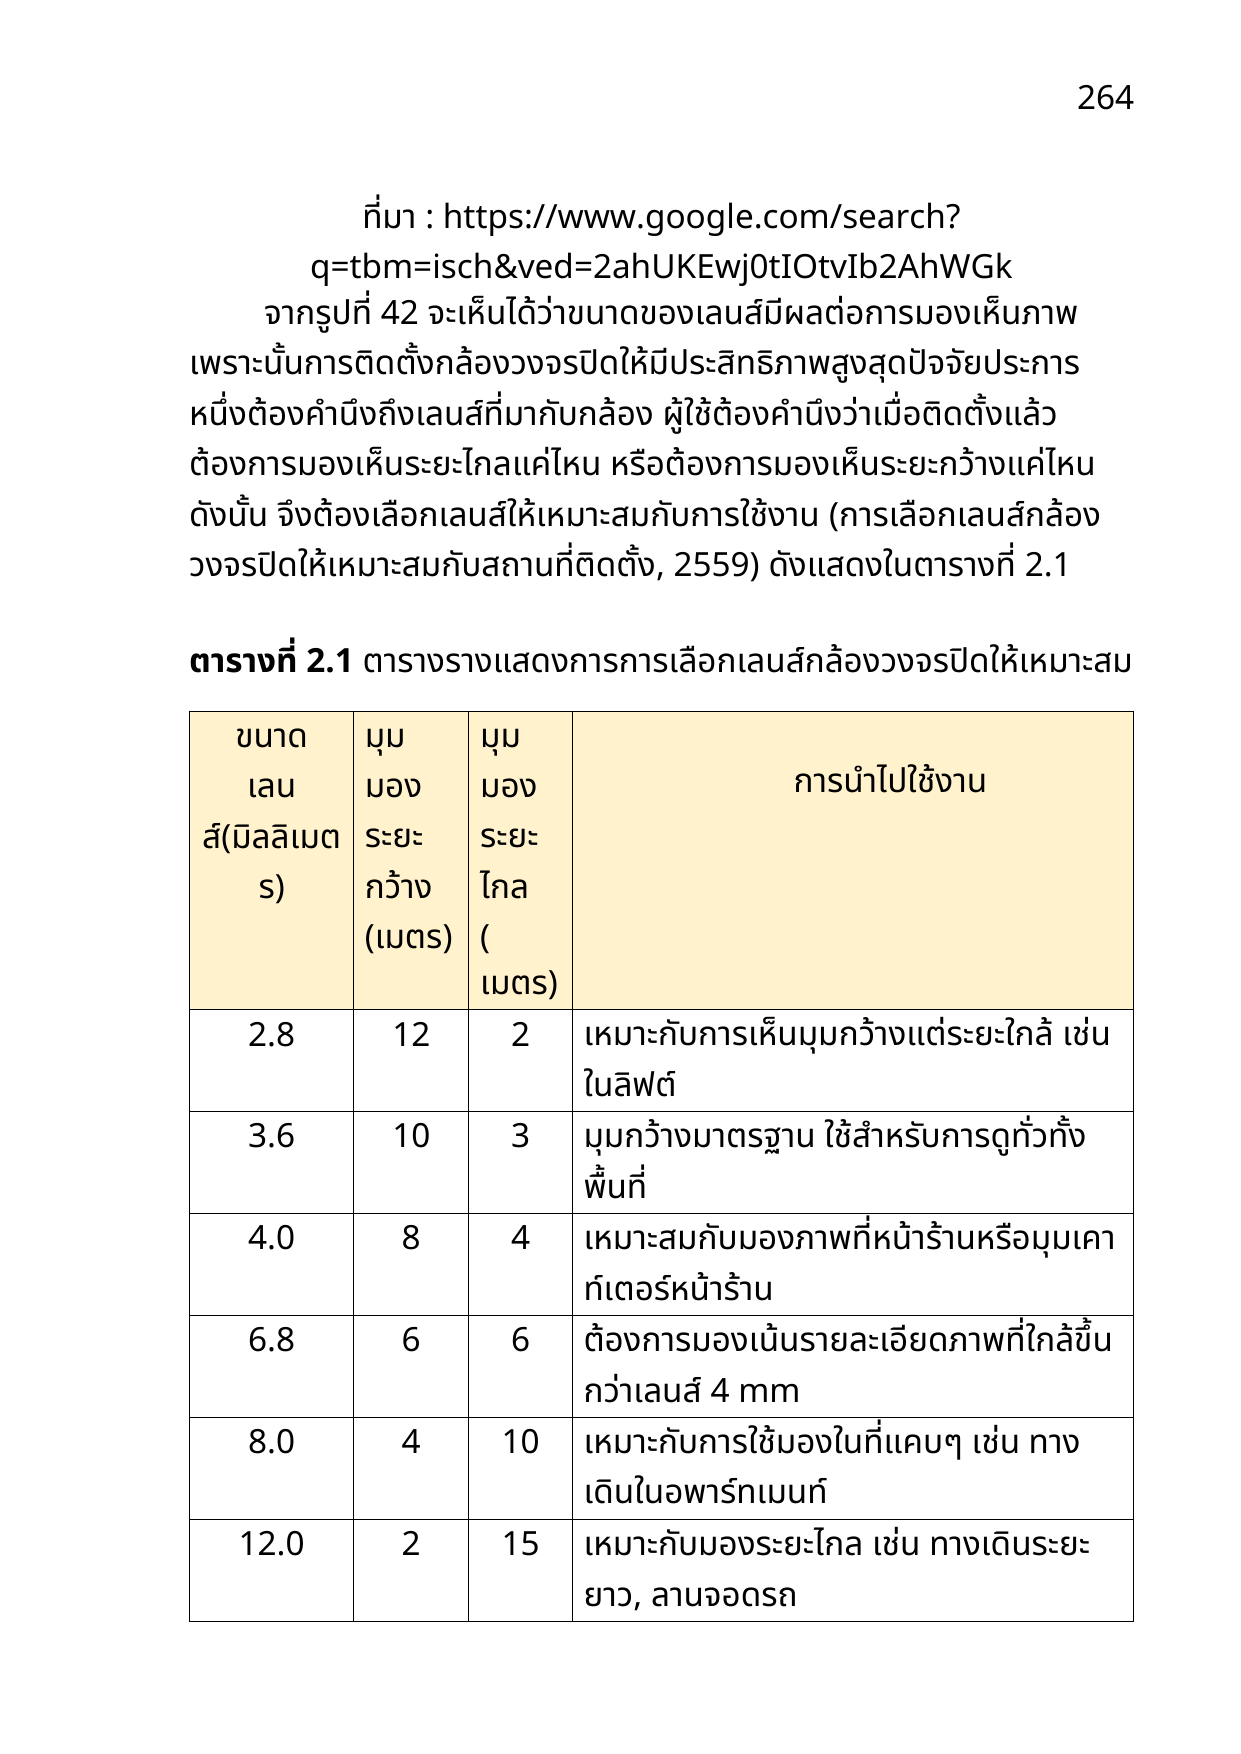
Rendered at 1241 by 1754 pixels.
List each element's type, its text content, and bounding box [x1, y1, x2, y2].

table_cell 10 [469, 1418, 572, 1519]
table_cell ต้องการมองเน้นรายละเอียดภาพที่ใกล้ขึ้นกว่าเลนส์ 4 mm [573, 1316, 1133, 1417]
table_cell 6.8 [190, 1316, 353, 1417]
table_cell 2 [469, 1010, 572, 1111]
table_cell 8.0 [190, 1418, 353, 1519]
table_cell 2.8 [190, 1010, 353, 1111]
table_cell 4 [354, 1418, 468, 1519]
table_header มุมมองระยะไกล (เมตร) [469, 712, 572, 1009]
table_cell เหมาะกับการใช้มองในที่แคบๆ เช่น ทางเดินในอพาร์ทเมนท์ [573, 1418, 1133, 1519]
table_cell 3 [469, 1112, 572, 1213]
table_header การนําไปใช้งาน [573, 712, 1133, 1009]
table_cell 12.0 [190, 1520, 353, 1621]
table_header มุมมองระยะกว้าง (เมตร) [354, 712, 468, 1009]
table_cell 8 [354, 1214, 468, 1315]
table_cell 4.0 [190, 1214, 353, 1315]
table_cell มุมกว้างมาตรฐาน ใช้สําหรับการดูทั่วทั้งพื้นที่ [573, 1112, 1133, 1213]
table_cell 10 [354, 1112, 468, 1213]
table_cell เหมาะสมกับมองภาพที่หน้าร้านหรือมุมเคาท์เตอร์หน้าร้าน [573, 1214, 1133, 1315]
table_cell 6 [354, 1316, 468, 1417]
table_cell 2 [354, 1520, 468, 1621]
table_cell 12 [354, 1010, 468, 1111]
text จากรูปที่ 42 จะเห็นได้ว่าขนาดของเลนส์มีผลต่อการมองเห็นภาพเพราะนั้นการติดตั้งกล้องวงจรปิดให้มีประสิทธิภาพสูงสุดปัจจัยประการหนึ่งต้องคํานึงถึงเลนส์ที่มากับกล้อง ผู้ใช้ต้องคํานึงว่าเมื่อติดตั้งแล้ว ต้องการมองเห็นระยะไกลแค่ไหน หรือต้องการมองเห็นระยะกว้างแค่ไหน ดังนั้น จึงต้องเลือกเลนส์ให้เหมาะสมกับการใช้งาน (การเลือกเลนส์กล้องวงจรปิดให้เหมาะสมกับสถานที่ติดตั้ง, 2559) ดังแสดงในตารางที่ 2.1 [189, 289, 1134, 592]
table_cell เหมาะกับมองระยะไกล เช่น ทางเดินระยะยาว, ลานจอดรถ [573, 1520, 1133, 1621]
text ที่มา : https://www.google.com/search?q=tbm=isch&ved=2ahUKEwj0tIOtvIb2AhWGk [189, 193, 1134, 289]
table_cell 4 [469, 1214, 572, 1315]
table_header ขนาดเลนส์(มิลลิเมตร) [190, 712, 353, 1009]
text ตารางที่ 2.1 ตารางรางแสดงการการเลือกเลนส์กล้องวงจรปิดให้เหมาะสม [189, 637, 1134, 688]
table_cell เหมาะกับการเห็นมุมกว้างแต่ระยะใกล้ เช่น ในลิฟต์ [573, 1010, 1133, 1111]
table_cell 3.6 [190, 1112, 353, 1213]
table_cell 6 [469, 1316, 572, 1417]
table_cell 15 [469, 1520, 572, 1621]
